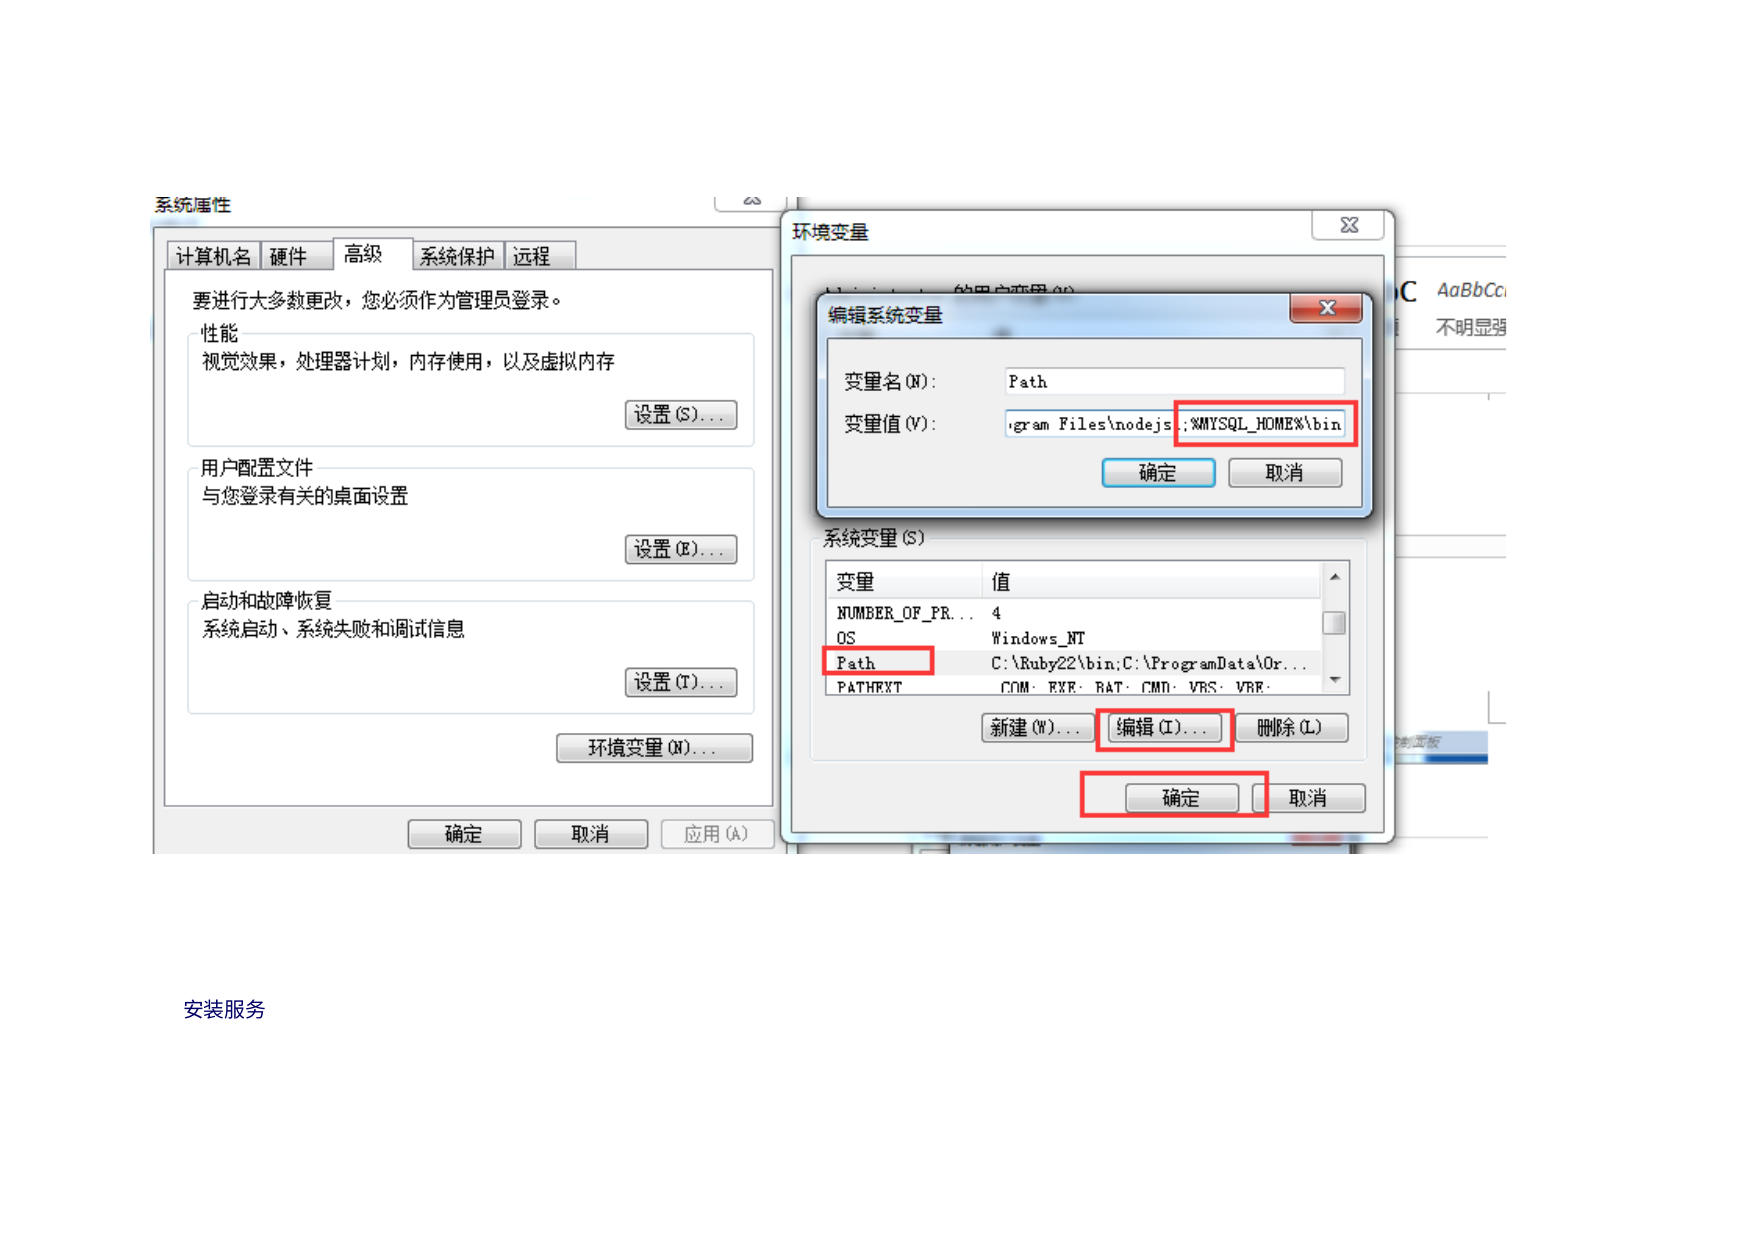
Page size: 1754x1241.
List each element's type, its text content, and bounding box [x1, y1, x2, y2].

picture [150, 197, 1507, 854]
text 安装服务 [150, 992, 1604, 1024]
